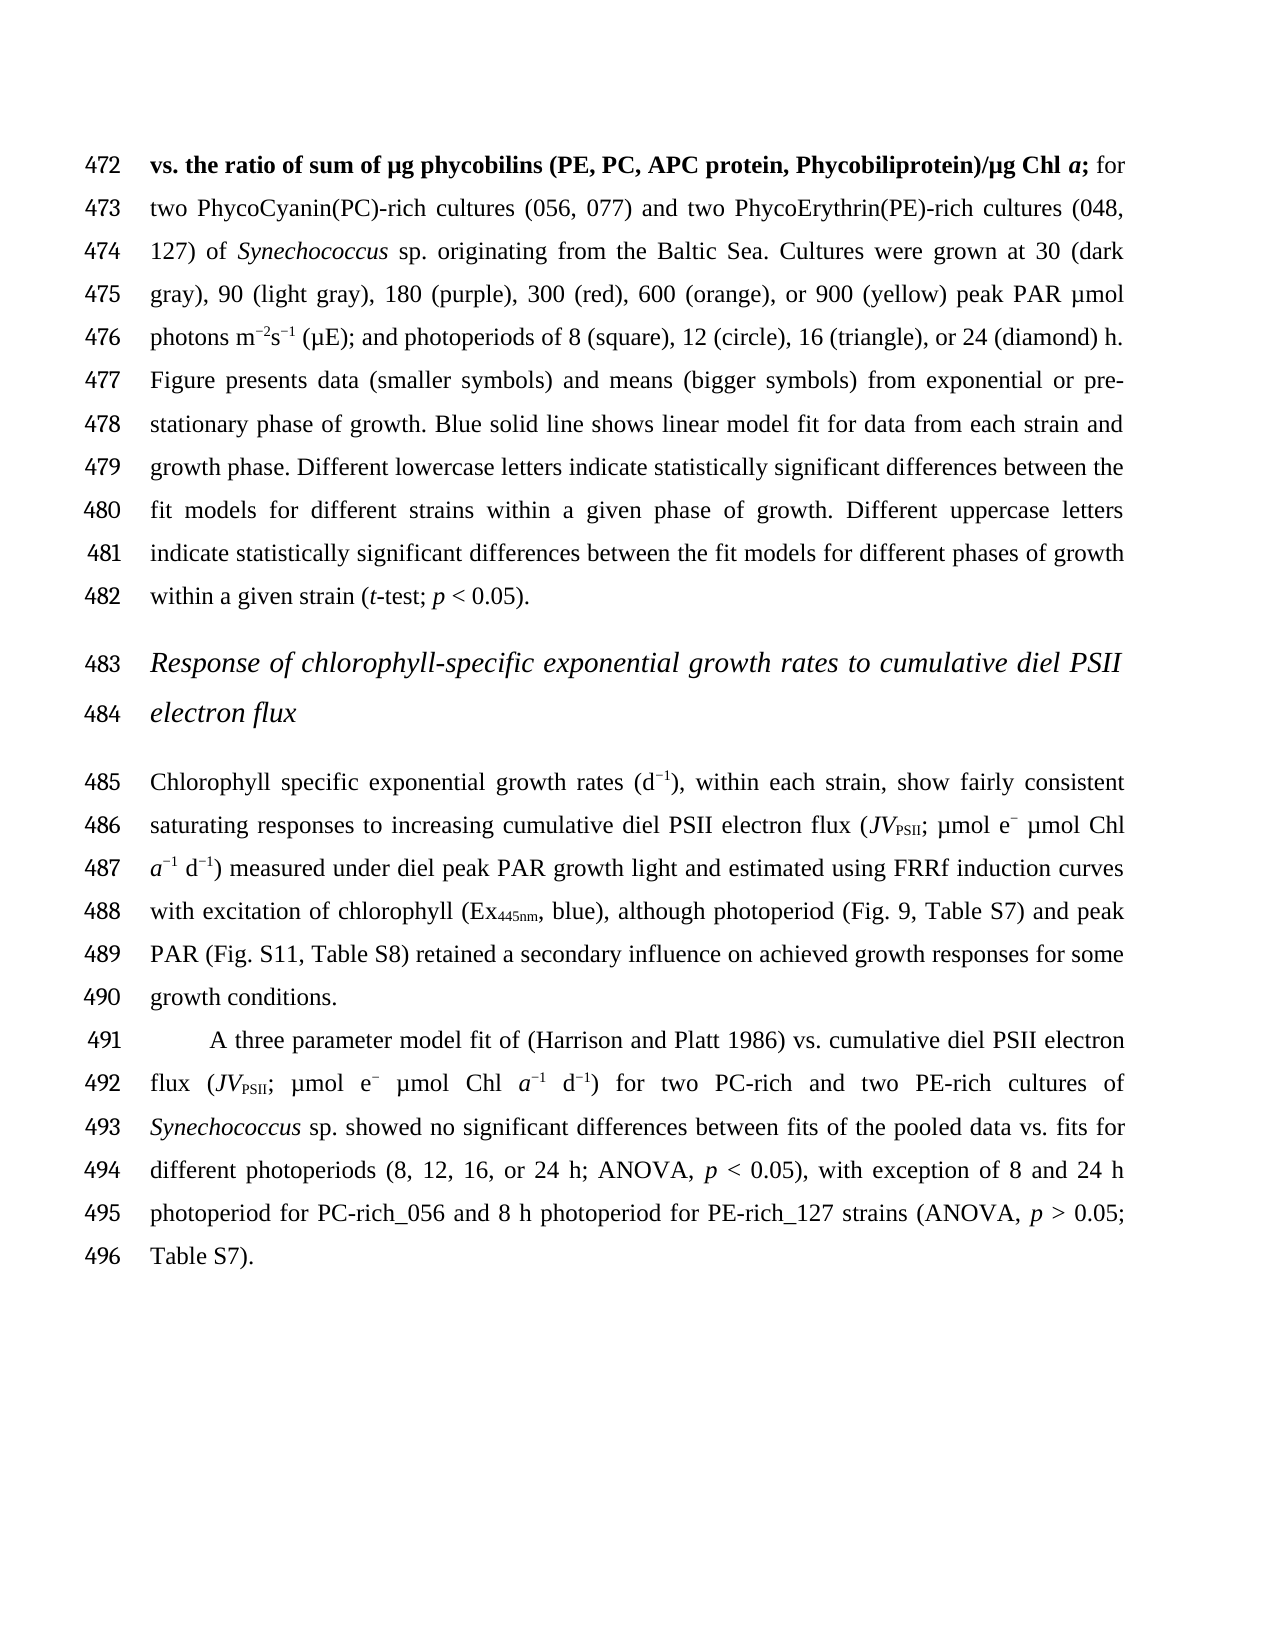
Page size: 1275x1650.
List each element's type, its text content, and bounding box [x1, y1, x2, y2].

subtitle Response of chlorophyll-specific exponential growth rates to cumulative diel PSII electron flux [150, 645, 1125, 729]
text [150, 150, 1125, 610]
text A three parameter model fit of (Harrison and Platt 1986) vs. cumulative diel PSII electron flux (JVPSII; µmol e− µmol Chl a−1 d−1) for two PC-rich and two PE-rich cultures of Synechococcus sp. showed no significant differences between fits of the pooled data vs. fits for different photoperiods (8, 12, 16, or 24 h; ANOVA, p < 0.05), with exception of 8 and 24 h photoperiod for PC-rich_056 and 8 h photoperiod for PE-rich_127 strains (ANOVA, p > 0.05; Table S7). [150, 1025, 1125, 1270]
text Chlorophyll specific exponential growth rates (d−1), within each strain, show fairly consistent saturating responses to increasing cumulative diel PSII electron flux (JVPSII; µmol e− µmol Chl a−1 d−1) measured under diel peak PAR growth light and estimated using FRRf induction curves with excitation of chlorophyll (Ex445nm, blue), although photoperiod (Fig. 9, Table S7) and peak PAR (Fig. S11, Table S8) retained a secondary influence on achieved growth responses for some growth conditions. [150, 767, 1125, 1011]
